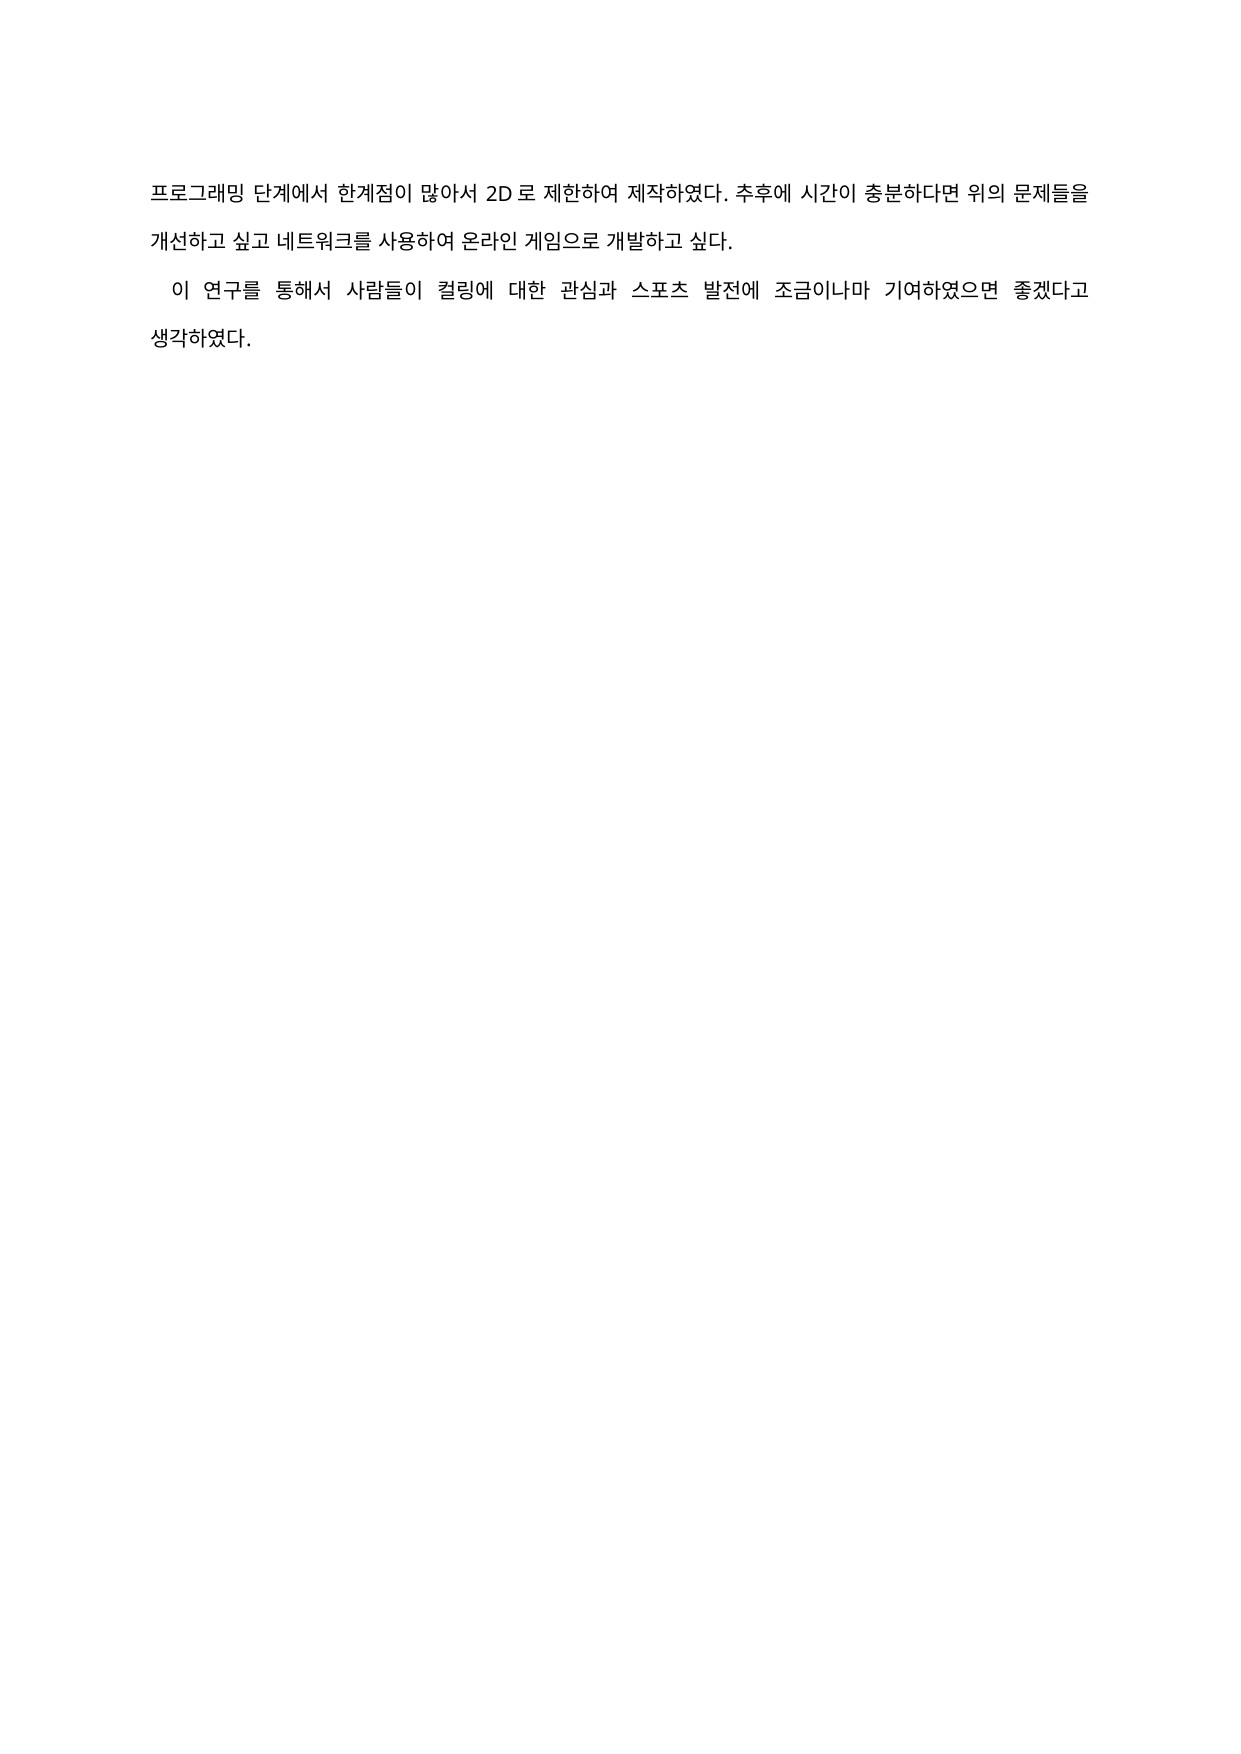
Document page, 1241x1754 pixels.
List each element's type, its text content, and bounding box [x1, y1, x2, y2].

text 이 연구를 통해서 사람들이 컬링에 대한 관심과 스포츠 발전에 조금이나마 기여하였으면 좋겠다고 생각하였다. [150, 274, 1090, 353]
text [150, 177, 1090, 256]
